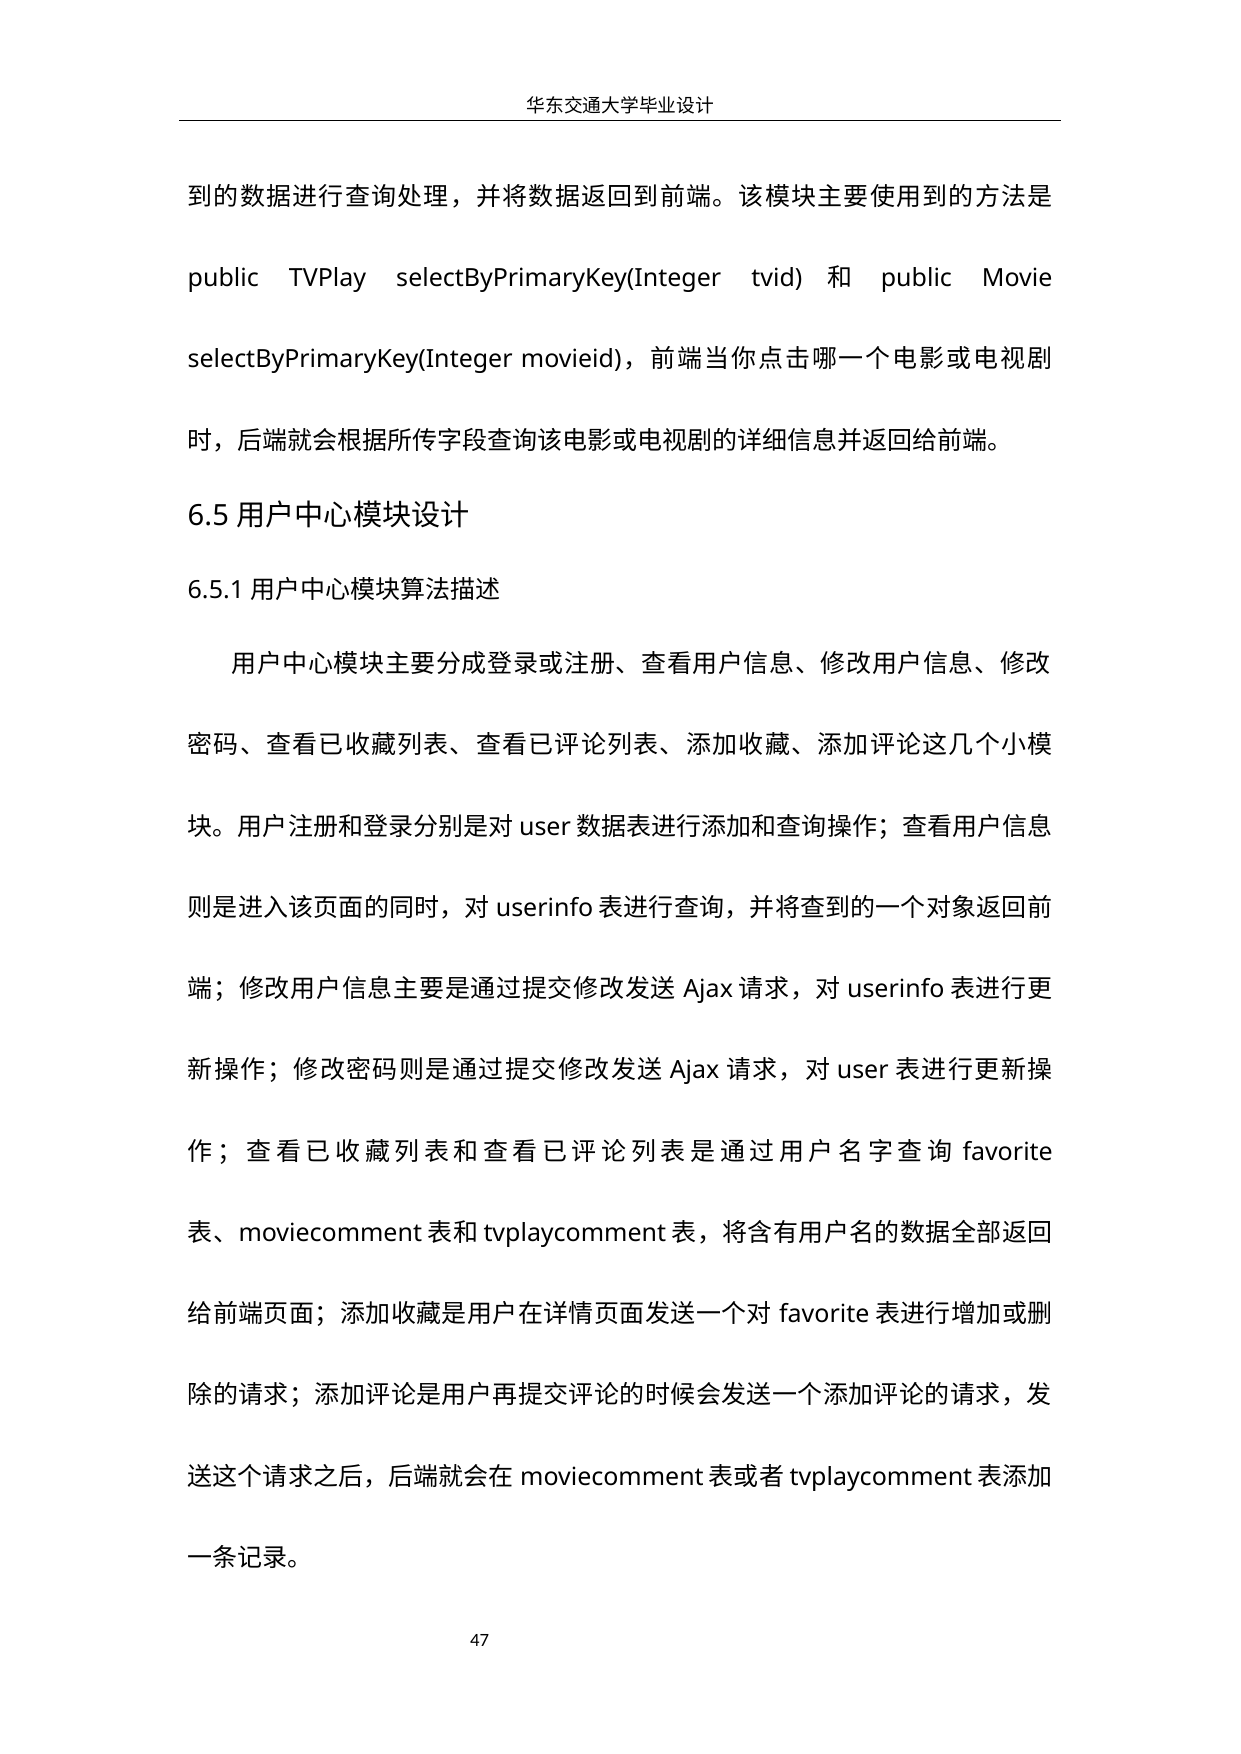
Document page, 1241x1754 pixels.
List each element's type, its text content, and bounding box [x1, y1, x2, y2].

text 6.5 用户中心模块设计 [187, 480, 1053, 545]
text 用户中心模块主要分成登录或注册、查看用户信息、修改用户信息、修改密码、查看已收藏列表、查看已评论列表、添加收藏、添加评论这几个小模块。用户注册和登录分别是对user数据表进行添加和查询操作；查看用户信息则是进入该页面的同时，对userinfo表进行查询，并将查到的一个对象返回前端；修改用户信息主要是通过提交修改发送Ajax请求，对userinfo表进行更新操作；修改密码则是通过提交修改发送Ajax请求，对user表进行更新操作；查看已收藏列表和查看已评论列表是通过用户名字查询favorite表、moviecomment表和tvplaycomment表，将含有用户名的数据全部返回给前端页面；添加收藏是用户在详情页面发送一个对favorite表进行增加或删除的请求；添加评论是用户再提交评论的时候会发送一个添加评论的请求，发送这个请求之后，后端就会在moviecomment表或者tvplaycomment表添加一条记录。 [187, 629, 1053, 1588]
text 6.5.1 用户中心模块算法描述 [187, 555, 1053, 620]
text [187, 162, 1053, 471]
